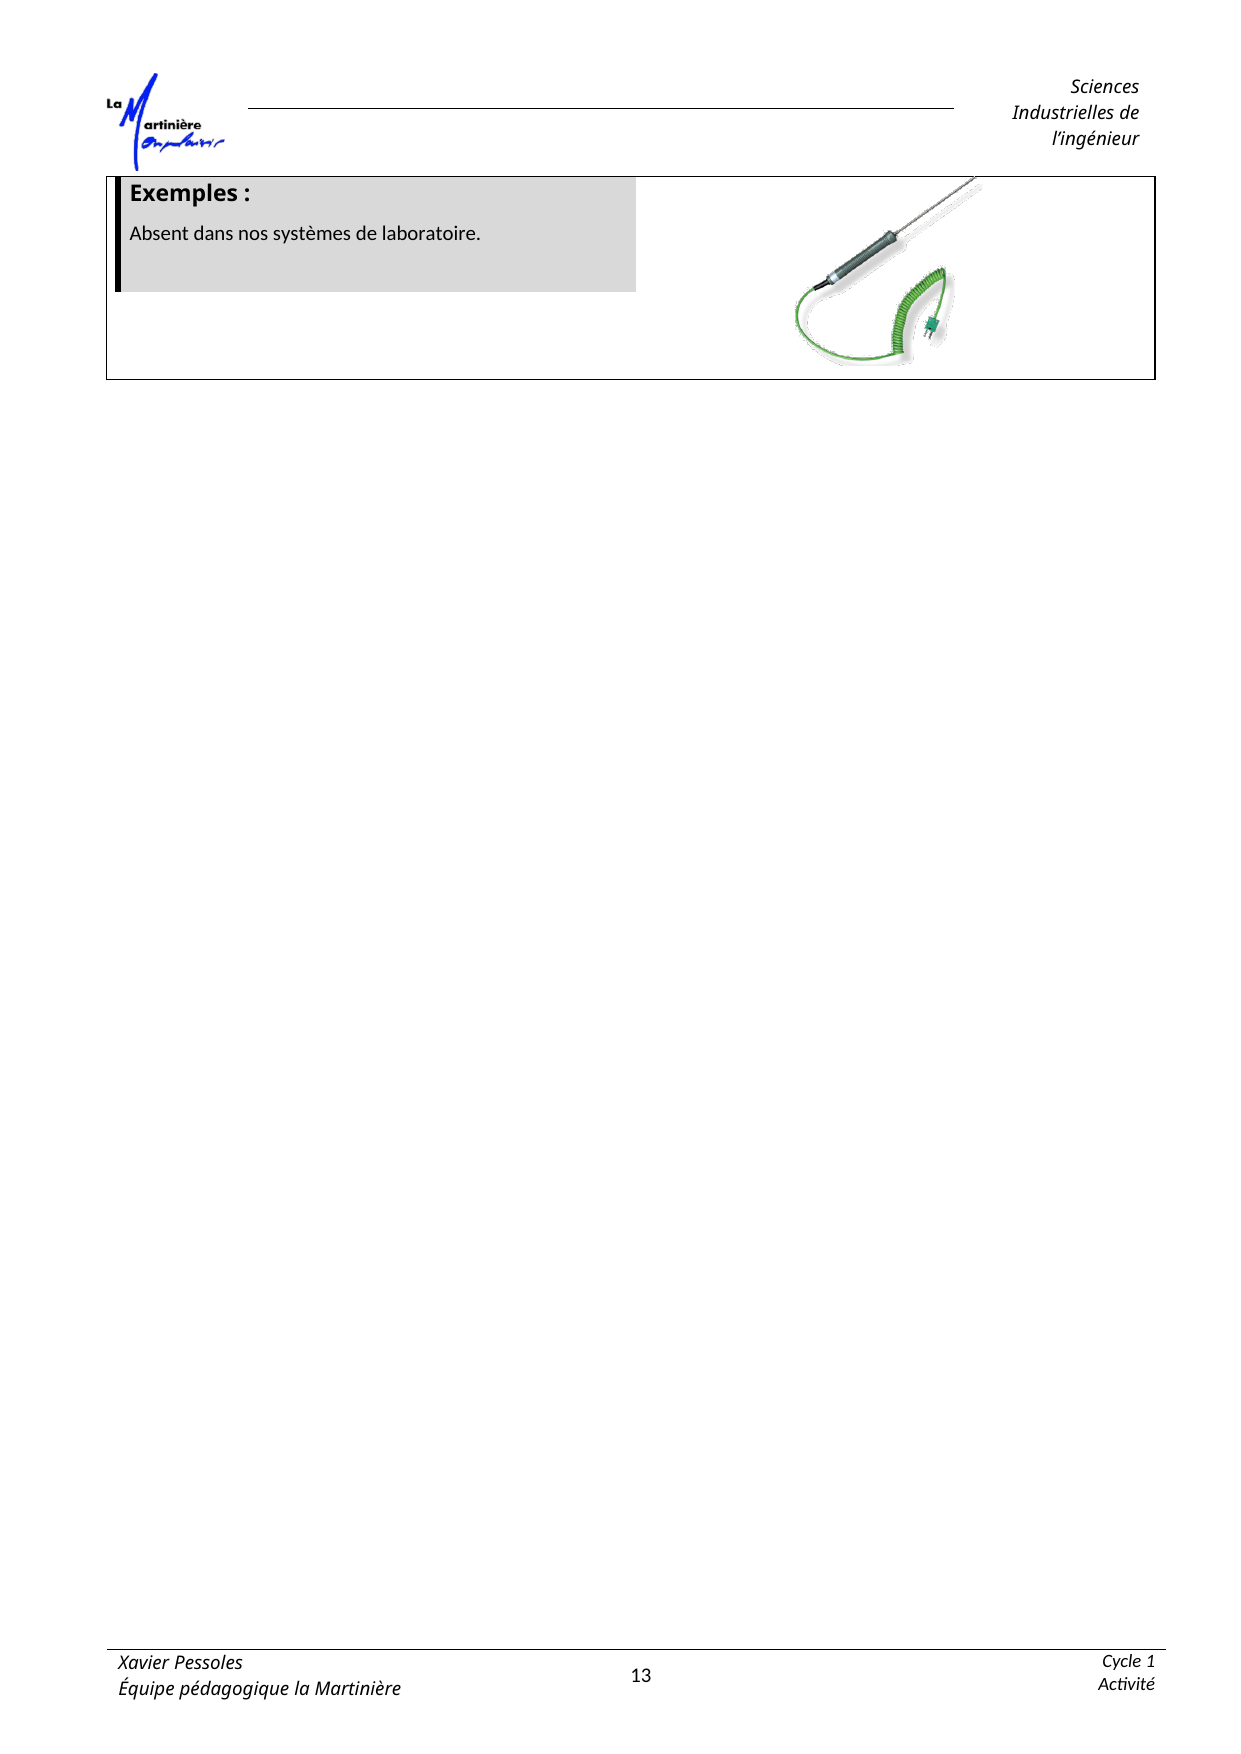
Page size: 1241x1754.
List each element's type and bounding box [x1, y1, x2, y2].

table_cell [107, 177, 1154, 378]
picture [794, 176, 983, 366]
picture [106, 73, 225, 171]
